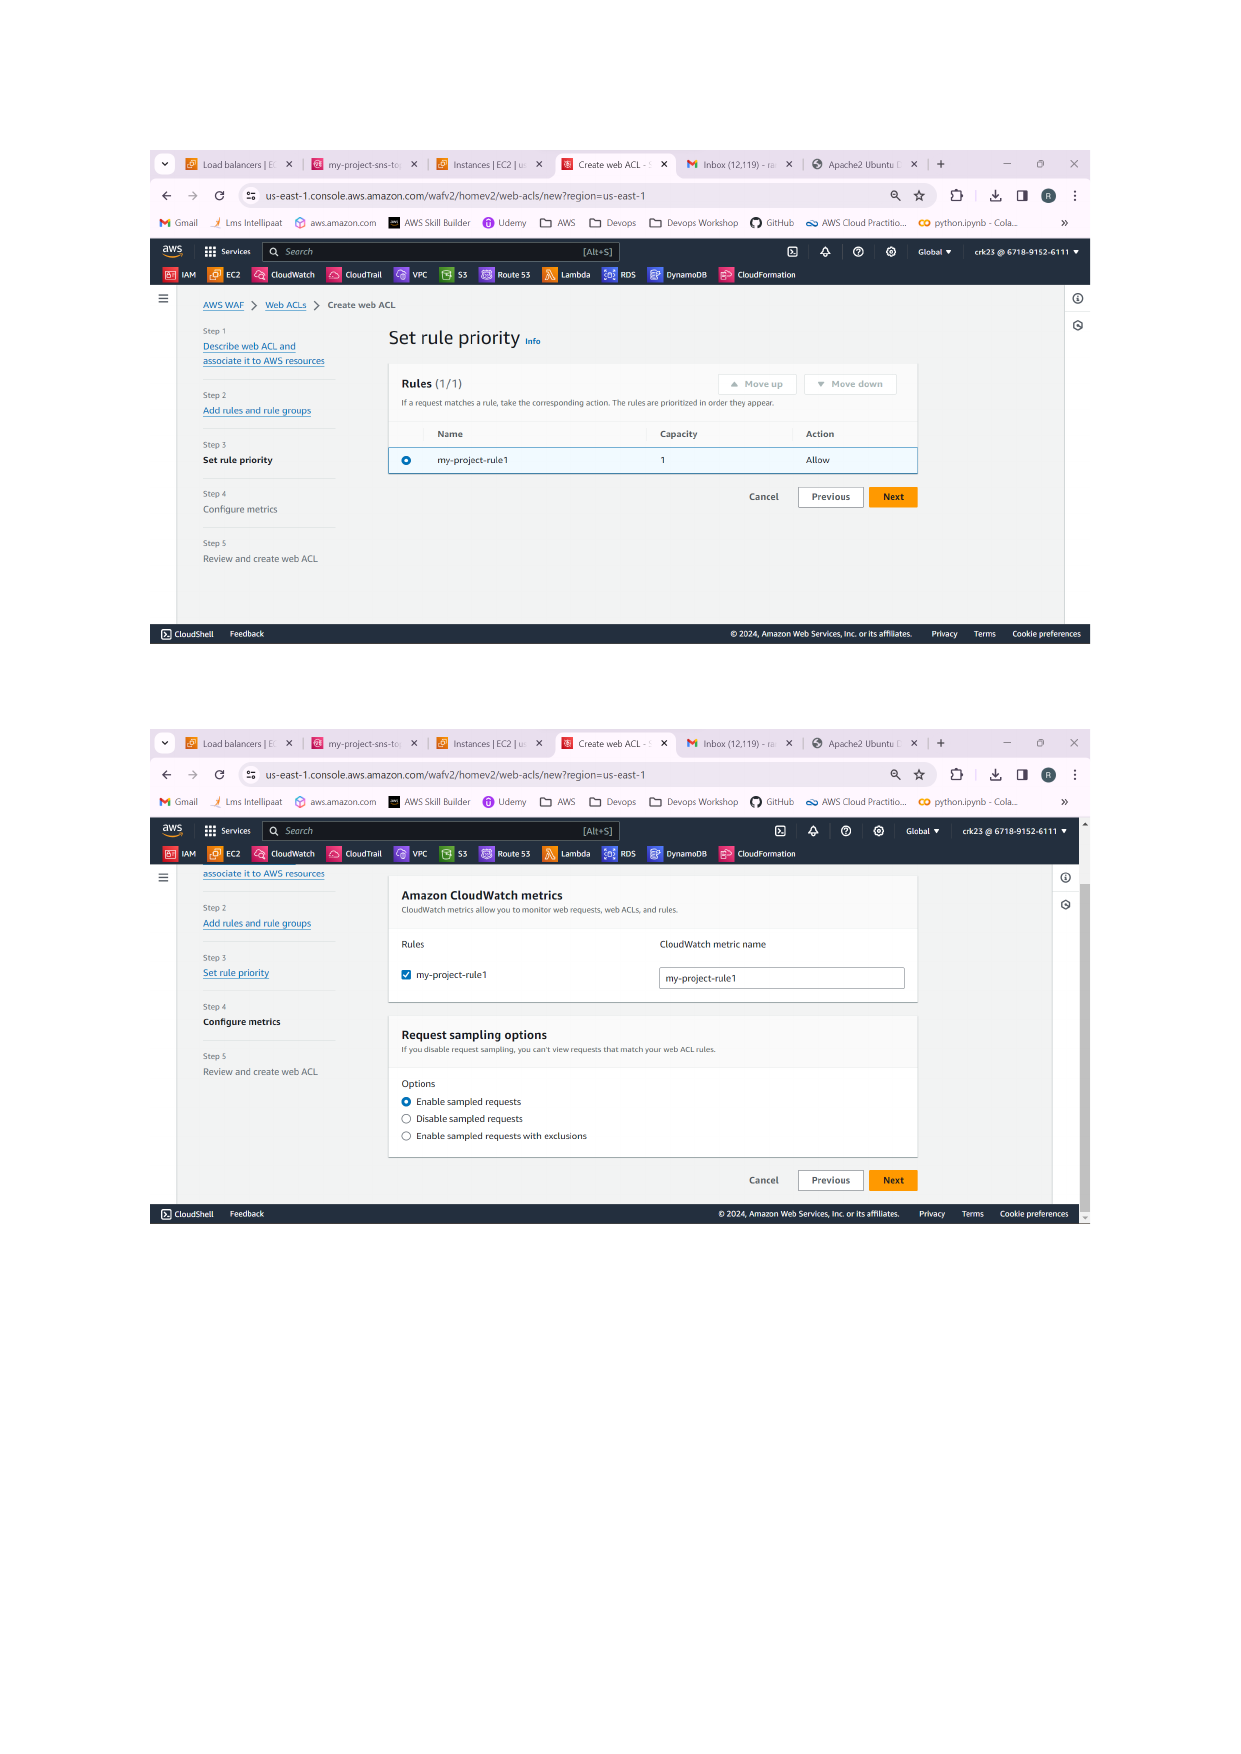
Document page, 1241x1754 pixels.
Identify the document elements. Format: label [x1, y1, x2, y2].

picture [150, 150, 1091, 644]
picture [150, 729, 1091, 1224]
